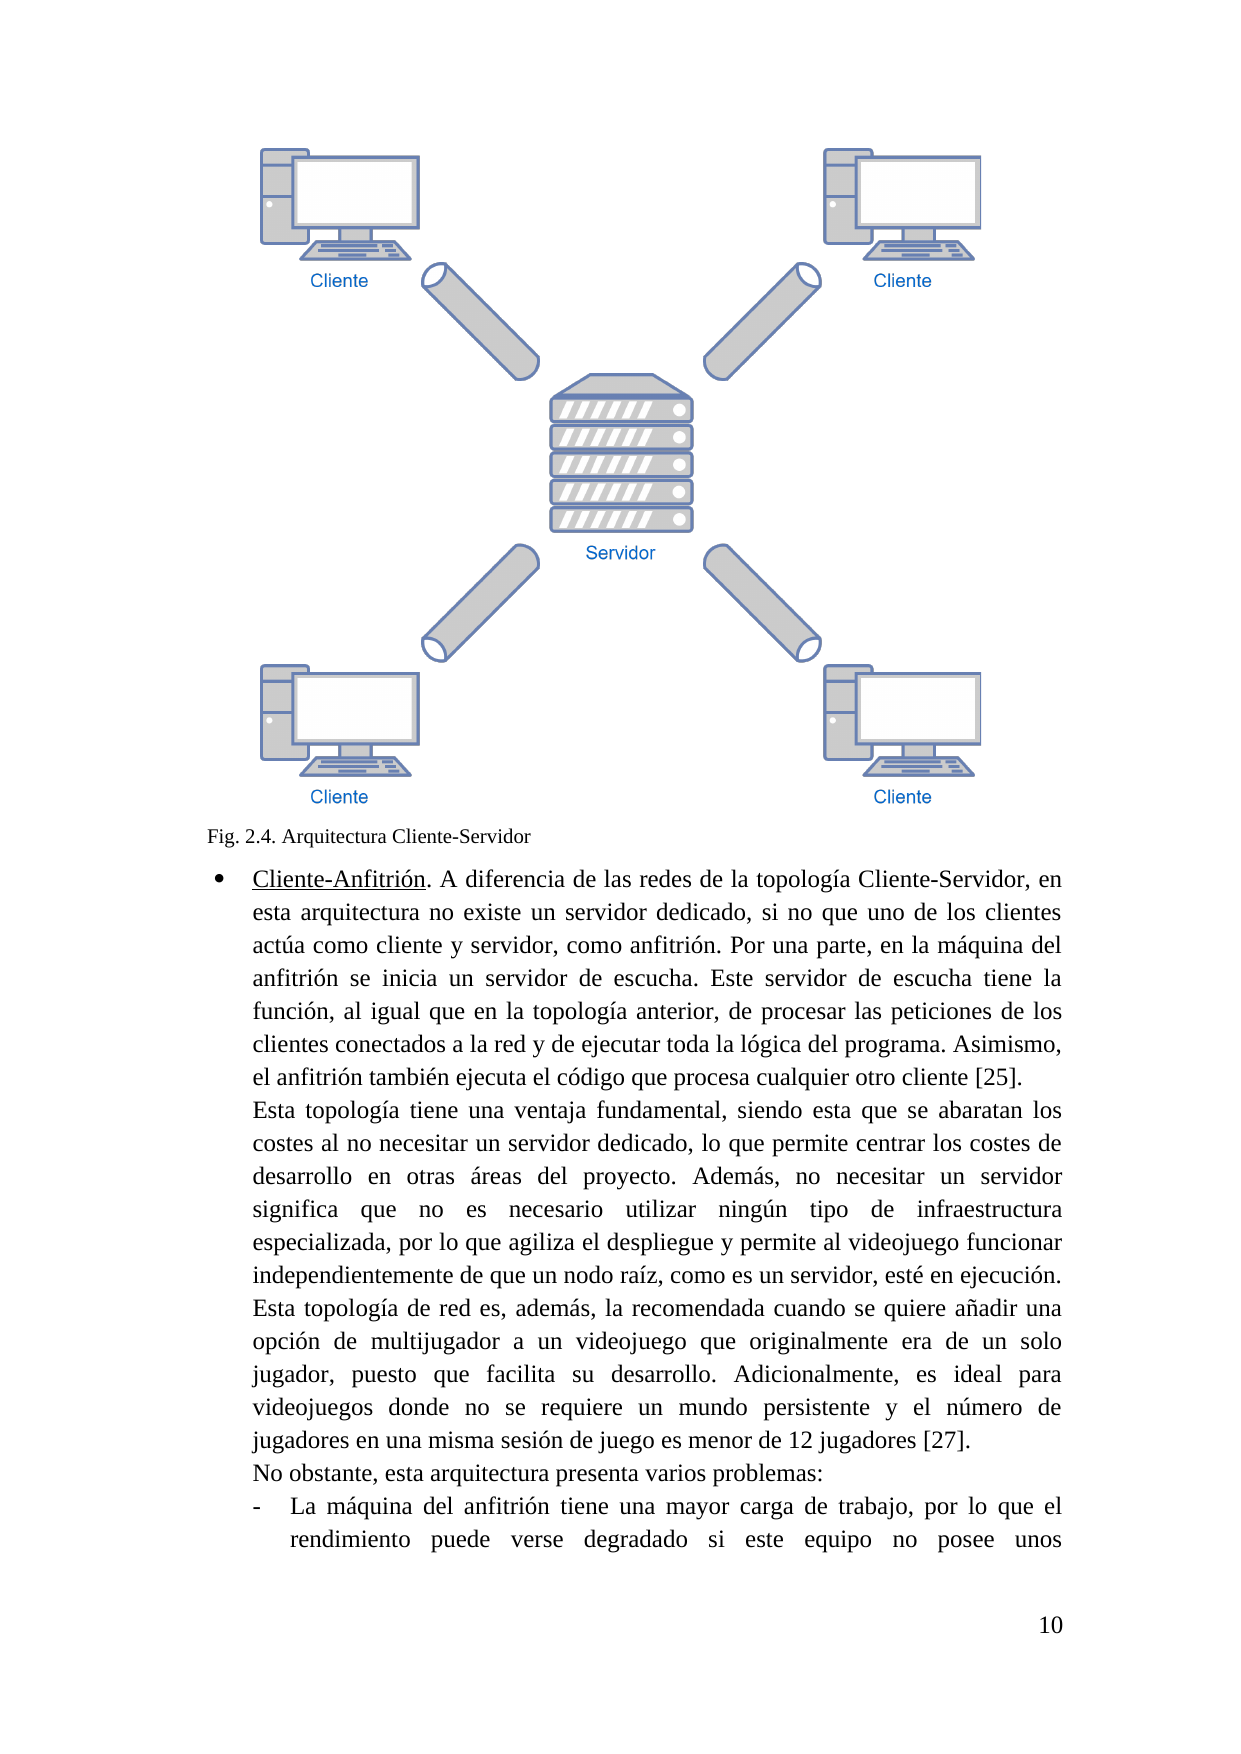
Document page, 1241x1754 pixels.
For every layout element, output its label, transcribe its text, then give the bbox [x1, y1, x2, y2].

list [252, 1491, 1063, 1553]
list No obstante, esta arquitectura presenta varios problemas: [252, 1458, 1063, 1487]
list Esta topología tiene una ventaja fundamental, siendo esta que se abaratan los costes al no necesitar un servidor dedicado, lo que permite centrar los costes de desarrollo en otras áreas del proyecto. Además, no necesitar un servidor significa que no es necesario utilizar ningún tipo de infraestructura especializada, por lo que agiliza el despliegue y permite al videojuego funcionar independientemente de que un nodo raíz, como es un servidor, esté en ejecución. Esta topología de red es, además, la recomendada cuando se quiere añadir una opción de multijugador a un videojuego que originalmente era de un solo jugador, puesto que facilita su desarrollo. Adicionalmente, es ideal para videojuegos donde no se requiere un mundo persistente y el número de jugadores en una misma sesión de juego es menor de 12 jugadores [27]. [252, 1095, 1063, 1454]
text Fig. 2.4. Arquitectura Cliente-Servidor [177, 824, 1063, 848]
picture [259, 147, 982, 807]
list Cliente-Anfitrión. A diferencia de las redes de la topología Cliente-Servidor, en esta arquitectura no existe un servidor dedicado, si no que uno de los clientes actúa como cliente y servidor, como anfitrión. Por una parte, en la máquina del anfitrión se inicia un servidor de escucha. Este servidor de escucha tiene la función, al igual que en la topología anterior, de procesar las peticiones de los clientes conectados a la red y de ejecutar toda la lógica del programa. Asimismo, el anfitrión también ejecuta el código que procesa cualquier otro cliente [25]. [215, 864, 1063, 1091]
